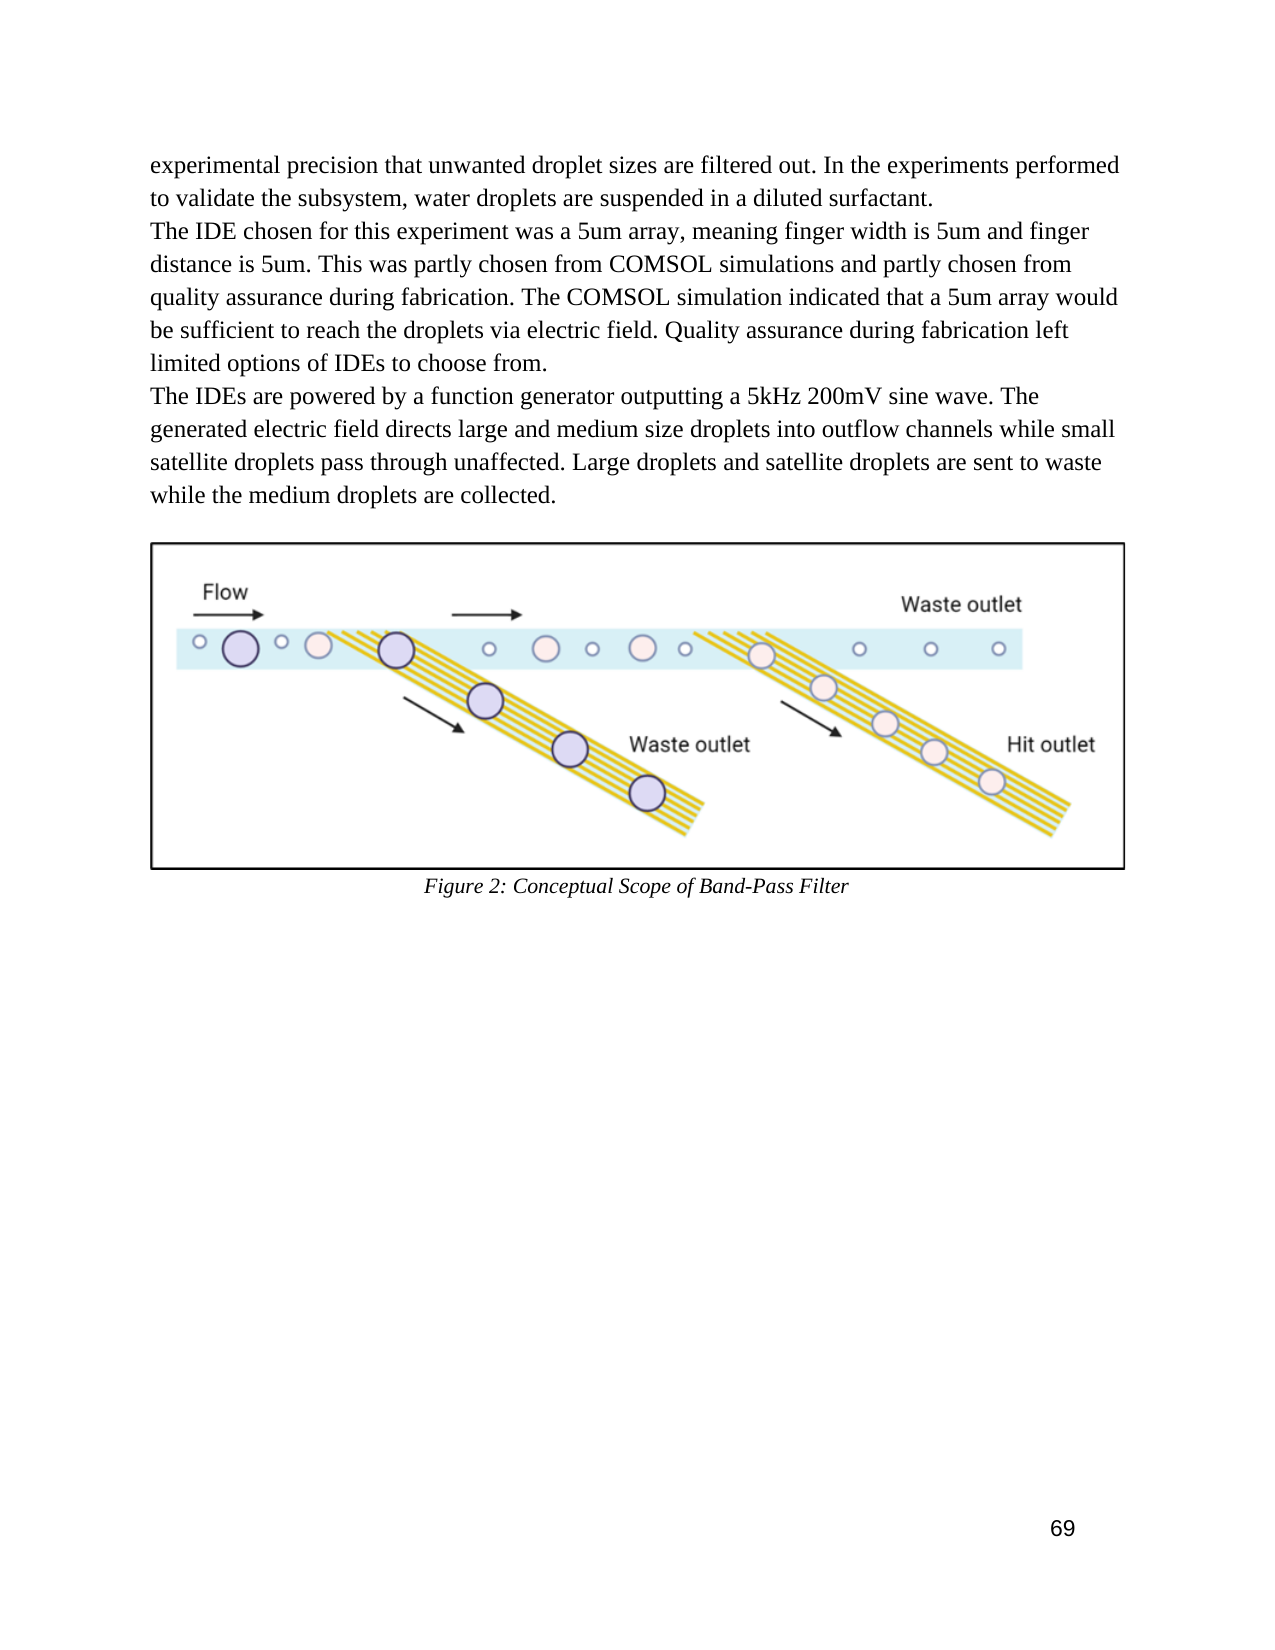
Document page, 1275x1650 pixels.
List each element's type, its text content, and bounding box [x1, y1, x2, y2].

text The IDEs are powered by a function generator outputting a 5kHz 200mV sine wave. The generated electric field directs large and medium size droplets into outflow channels while small satellite droplets pass through unaffected. Large droplets and satellite droplets are sent to waste while the medium droplets are collected. [150, 381, 1125, 509]
picture [150, 542, 1125, 870]
text Figure 2: Conceptual Scope of Band-Pass Filter [150, 873, 1125, 898]
text The IDE chosen for this experiment was a 5um array, meaning finger width is 5um and finger distance is 5um. This was partly chosen from COMSOL simulations and partly chosen from quality assurance during fabrication. The COMSOL simulation indicated that a 5um array would be sufficient to reach the droplets via electric field. Quality assurance during fabrication left limited options of IDEs to choose from. [150, 216, 1125, 377]
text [150, 150, 1125, 212]
